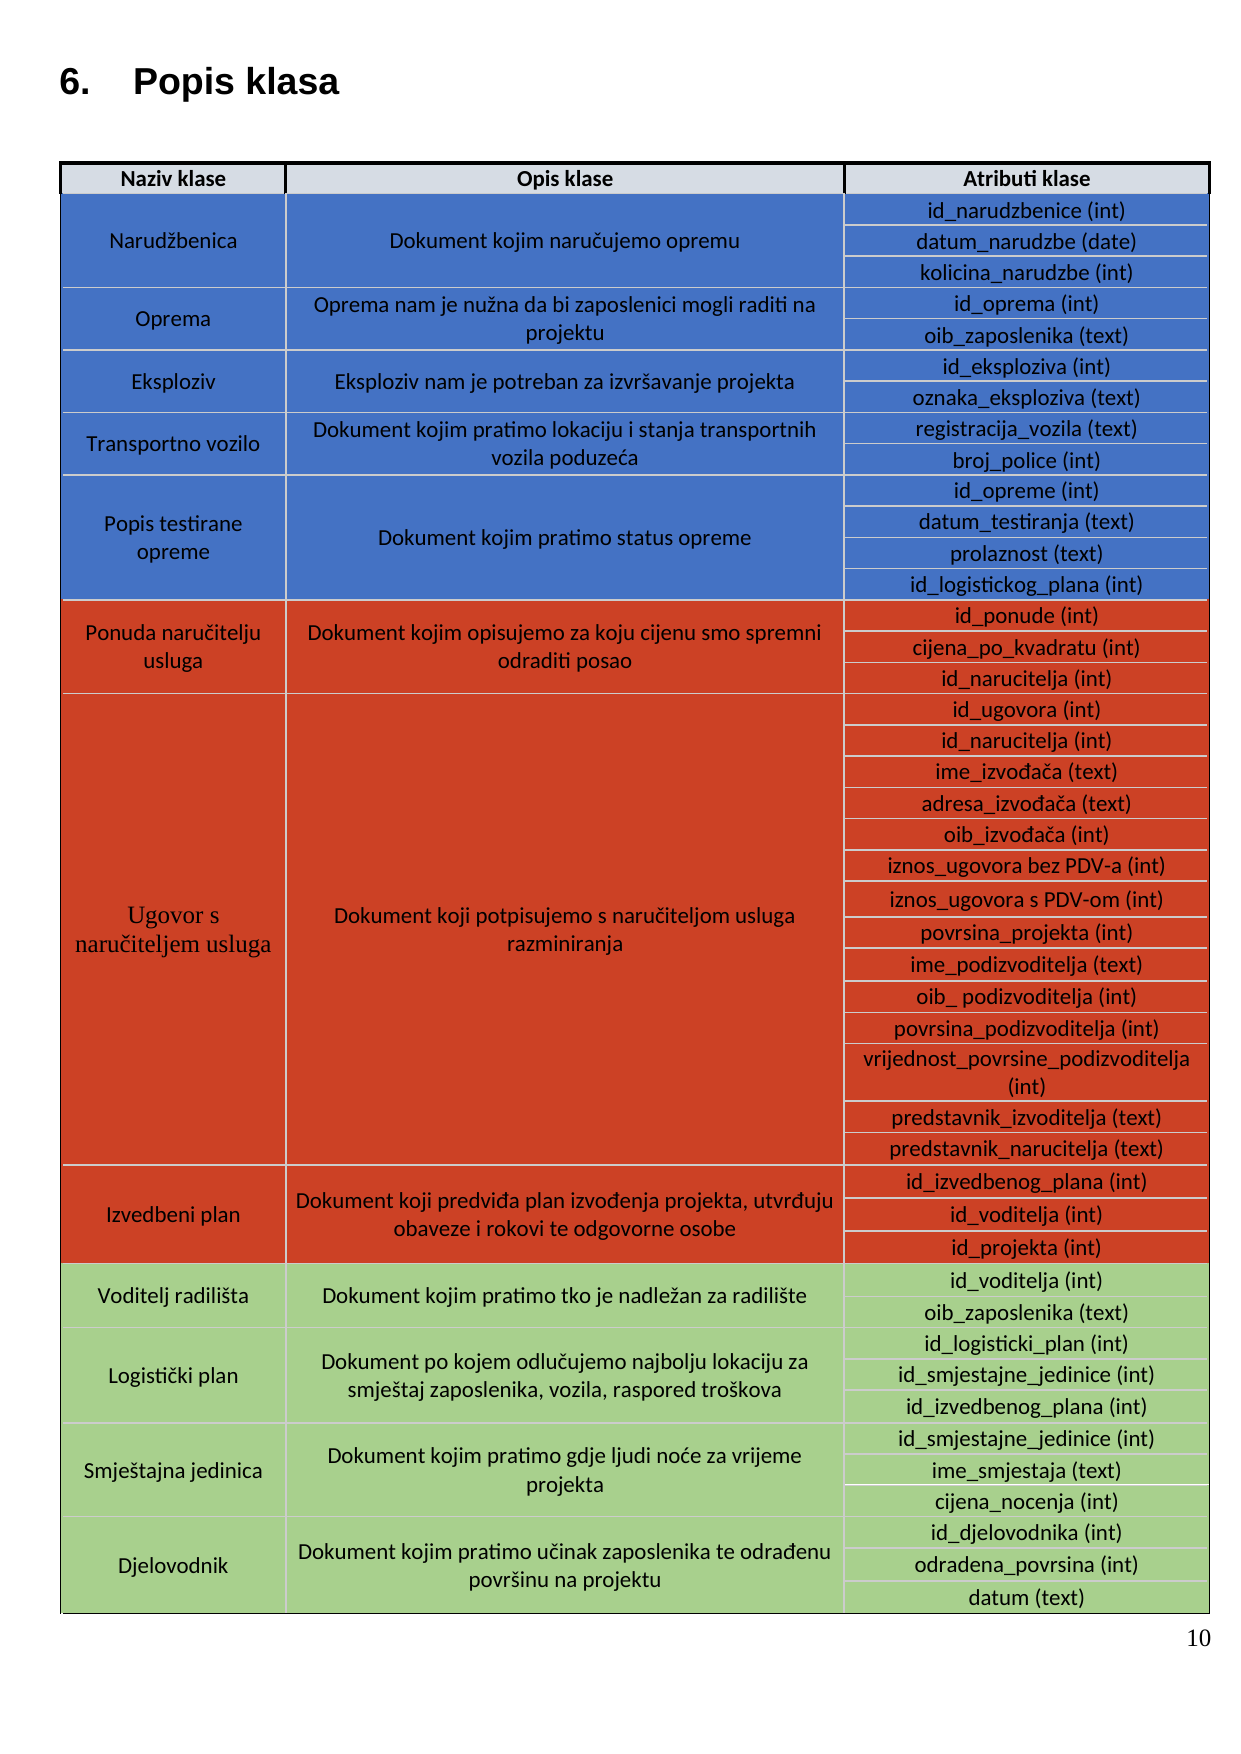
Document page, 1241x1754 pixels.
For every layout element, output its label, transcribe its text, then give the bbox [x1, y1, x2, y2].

table_cell ime_podizvoditelja (text) [845, 947, 1209, 980]
table_cell ime_smjestaja (text) [845, 1453, 1209, 1484]
table_cell predstavnik_narucitelja (text) [845, 1131, 1209, 1164]
table_cell odradena_povrsina (int) [845, 1547, 1209, 1580]
table_cell iznos_ugovora bez PDV-a (int) [845, 849, 1209, 880]
table_cell predstavnik_izvoditelja (text) [845, 1100, 1209, 1131]
table_cell id_voditelja (int) [845, 1197, 1209, 1230]
table_cell id_narucitelja (int) [845, 724, 1209, 755]
table_cell id_voditelja (int) [845, 1263, 1209, 1296]
table_cell Dokument koji predviđa plan izvođenja projekta, utvrđuju obaveze i rokovi te odgovorne osobe [287, 1166, 843, 1263]
table_cell Oprema [61, 286, 285, 349]
table_cell Dokument kojim naručujemo opremu [287, 194, 843, 286]
table_cell iznos_ugovora s PDV-om (int) [845, 880, 1209, 916]
table_cell Dokument kojim pratimo tko je nadležan za radilište [287, 1264, 843, 1327]
table_header Opis klase [287, 165, 843, 193]
table_cell povrsina_podizvoditelja (int) [845, 1011, 1209, 1043]
table_cell Ugovor s naručiteljem usluga [61, 693, 285, 1164]
table_cell Voditelj radilišta [61, 1263, 285, 1327]
table_cell id_smjestajne_jedinice (int) [845, 1422, 1209, 1453]
table_cell id_djelovodnika (int) [845, 1516, 1209, 1547]
table_cell Dokument po kojem odlučujemo najbolju lokaciju za smještaj zaposlenika, vozila, raspored troškova [287, 1328, 843, 1422]
table_cell oib_izvođača (int) [845, 818, 1209, 849]
table_header Atributi klase [846, 165, 1208, 193]
table_cell id_oprema (int) [845, 286, 1209, 318]
table_cell Dokument kojim pratimo lokaciju i stanja transportnih vozila poduzeća [287, 413, 843, 474]
table_cell registracija_vozila (text) [845, 411, 1209, 443]
table_cell id_logistickog_plana (int) [845, 568, 1209, 599]
table_cell Oprema nam je nužna da bi zaposlenici mogli raditi na projektu [287, 288, 843, 349]
table_cell datum_narudzbe (date) [845, 224, 1209, 255]
table_header Naziv klase [62, 165, 284, 193]
table_cell id_eksploziva (int) [845, 349, 1209, 380]
table_cell oib_zaposlenika (text) [845, 1296, 1209, 1327]
table_cell Dokument kojim pratimo učinak zaposlenika te odrađenu površinu na projektu [287, 1517, 843, 1613]
table_cell povrsina_projekta (int) [845, 916, 1209, 947]
table_cell id_ponude (int) [845, 599, 1209, 630]
table_cell datum (text) [845, 1580, 1209, 1613]
table_cell id_izvedbenog_plana (int) [845, 1389, 1209, 1422]
table_cell Eksploziv nam je potreban za izvršavanje projekta [287, 351, 843, 411]
text Popis klasa [59, 59, 1211, 102]
table_cell adresa_izvođača (text) [845, 786, 1209, 818]
table_cell Djelovodnik [61, 1516, 285, 1613]
table_cell id_projekta (int) [845, 1230, 1209, 1263]
table_cell Transportno vozilo [61, 411, 285, 474]
table_cell oznaka_eksploziva (text) [845, 380, 1209, 411]
table_cell id_izvedbenog_plana (int) [845, 1164, 1209, 1197]
table_cell oib_zaposlenika (text) [845, 318, 1209, 349]
table_cell vrijednost_povrsine_podizvoditelja (int) [845, 1043, 1209, 1100]
table_cell Dokument kojim opisujemo za koju cijenu smo spremni odraditi posao [287, 601, 843, 693]
table_cell ime_izvođača (text) [845, 755, 1209, 786]
table_cell Dokument kojim pratimo status opreme [287, 476, 843, 599]
table_cell id_narudzbenice (int) [845, 193, 1209, 224]
table_cell id_ugovora (int) [845, 693, 1209, 724]
table_cell Logistički plan [61, 1327, 285, 1422]
table_cell cijena_po_kvadratu (int) [845, 630, 1209, 661]
table_cell prolaznost (text) [845, 536, 1209, 568]
table_cell datum_testiranja (text) [845, 505, 1209, 536]
table_cell Popis testirane opreme [61, 474, 285, 599]
table_cell id_narucitelja (int) [845, 661, 1209, 693]
table_cell id_opreme (int) [845, 474, 1209, 505]
table_cell cijena_nocenja (int) [845, 1485, 1209, 1516]
table_cell Ponuda naručitelju usluga [61, 599, 285, 693]
table_cell kolicina_narudzbe (int) [845, 255, 1209, 286]
table_cell oib_ podizvoditelja (int) [845, 980, 1209, 1011]
table_cell Dokument kojim pratimo gdje ljudi noće za vrijeme projekta [287, 1424, 843, 1516]
table_cell Izvedbeni plan [61, 1164, 285, 1263]
table_cell id_smjestajne_jedinice (int) [845, 1358, 1209, 1389]
table_cell Narudžbenica [61, 193, 285, 286]
table_cell Dokument koji potpisujemo s naručiteljom usluga razminiranja [287, 694, 843, 1164]
table_cell broj_police (int) [845, 443, 1209, 474]
table_cell Smještajna jedinica [61, 1422, 285, 1516]
table_cell id_logisticki_plan (int) [845, 1327, 1209, 1358]
table_cell Eksploziv [61, 349, 285, 411]
